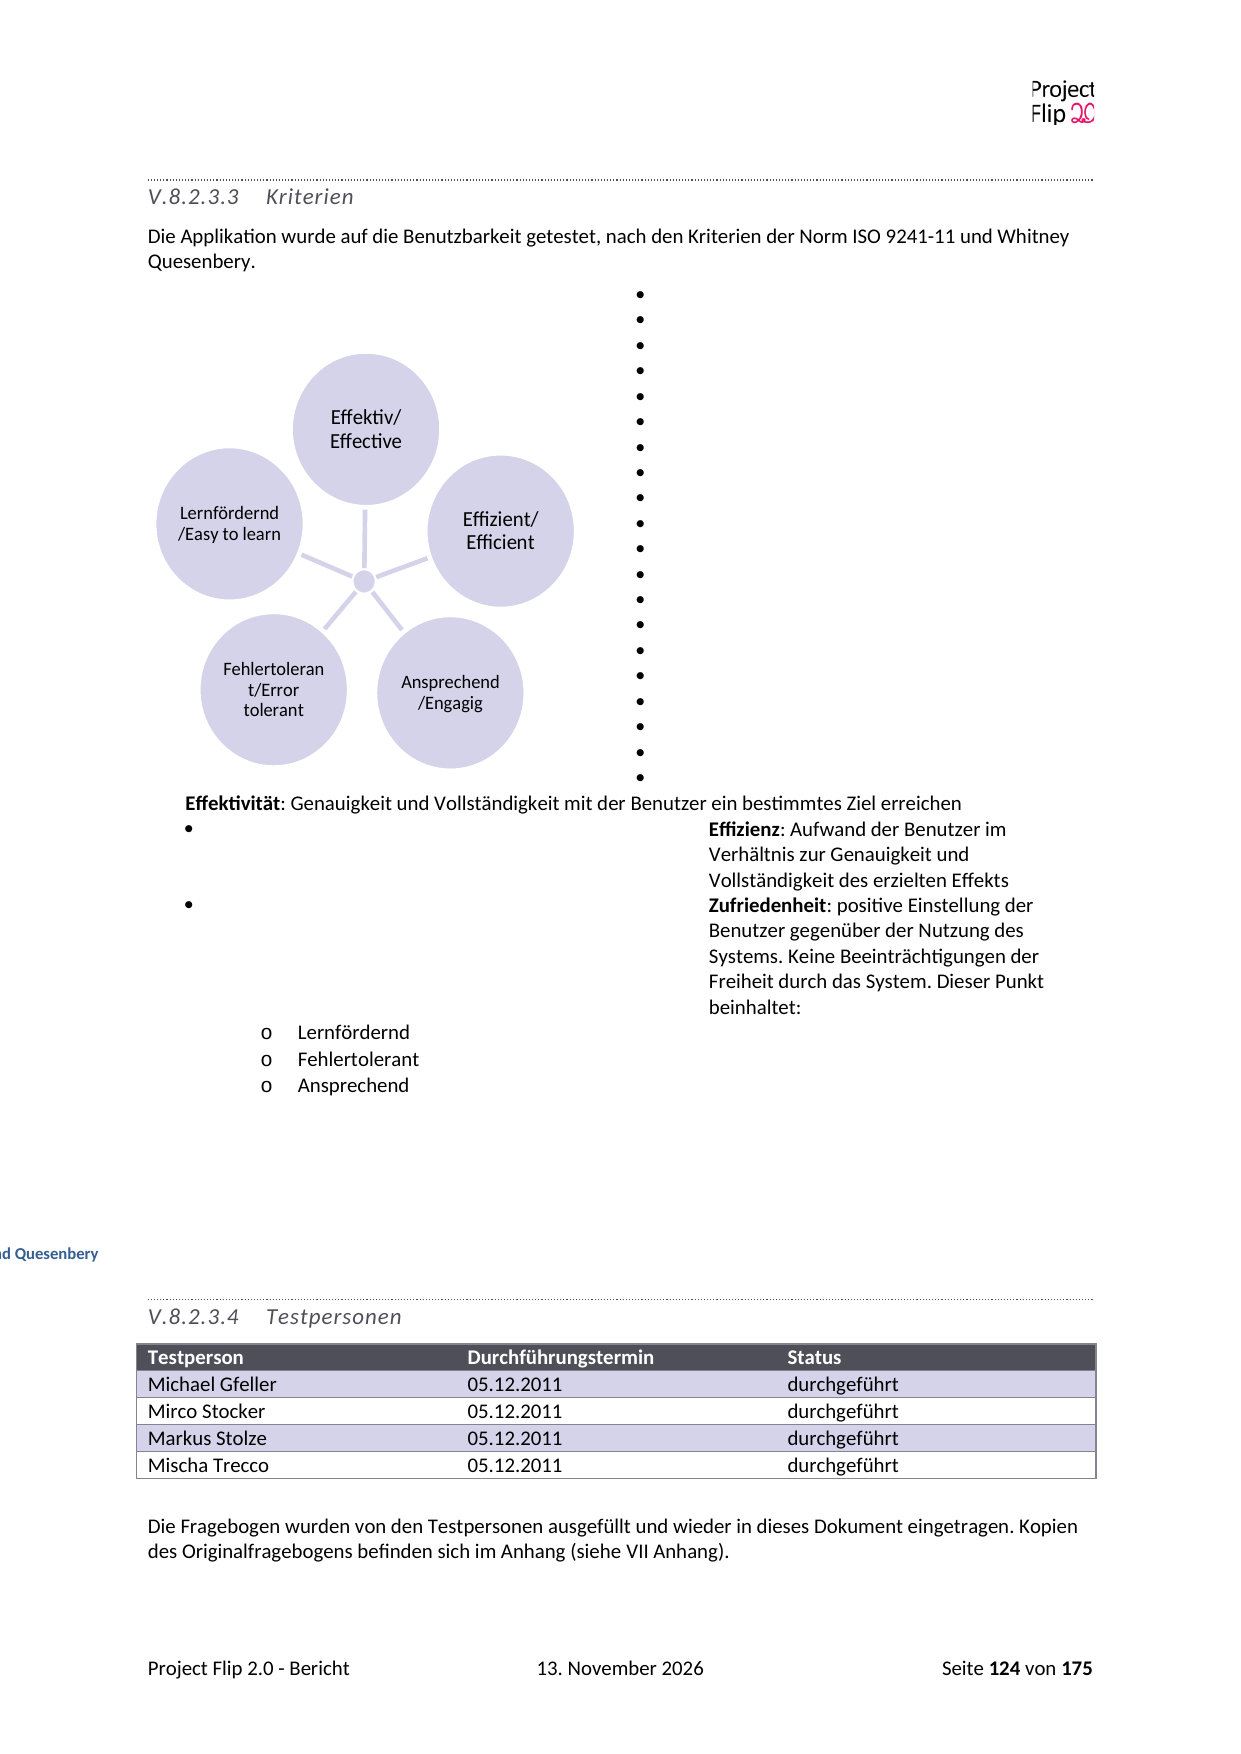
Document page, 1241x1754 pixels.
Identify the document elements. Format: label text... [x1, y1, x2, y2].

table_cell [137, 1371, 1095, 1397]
subtitle Kriterien [148, 179, 1093, 211]
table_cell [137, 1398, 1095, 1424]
list Fehlertolerant [260, 1046, 1093, 1072]
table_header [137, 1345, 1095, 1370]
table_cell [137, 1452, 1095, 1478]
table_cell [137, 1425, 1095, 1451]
text Die Fragebogen wurden von den Testpersonen ausgefüllt und wieder in dieses Dokument eingetragen. Kopien des Originalfragebogens befinden sich im Anhang (siehe VII Anhang). [148, 1513, 1093, 1564]
list Effektivität: Genauigkeit und Vollständigkeit mit der Benutzer ein bestimmtes Ziel erreichen [185, 282, 1093, 816]
subtitle Testpersonen [148, 1299, 1093, 1330]
list Effizienz: Aufwand der Benutzer im Verhältnis zur Genauigkeit und Vollständigkeit des erzielten Effekts [185, 816, 1093, 892]
list Lernfördernd [260, 1019, 1093, 1046]
list Ansprechend [260, 1072, 1093, 1099]
text Die Applikation wurde auf die Benutzbarkeit getestet, nach den Kriterien der Norm ISO 9241-11 und Whitney Quesenbery. [148, 223, 1093, 274]
list Zufriedenheit: positive Einstellung der Benutzer gegenüber der Nutzung des Systems. Keine Beeinträchtigungen der Freiheit durch das System. Dieser Punkt beinhaltet: [185, 892, 1093, 1019]
picture [1081, 79, 1097, 124]
